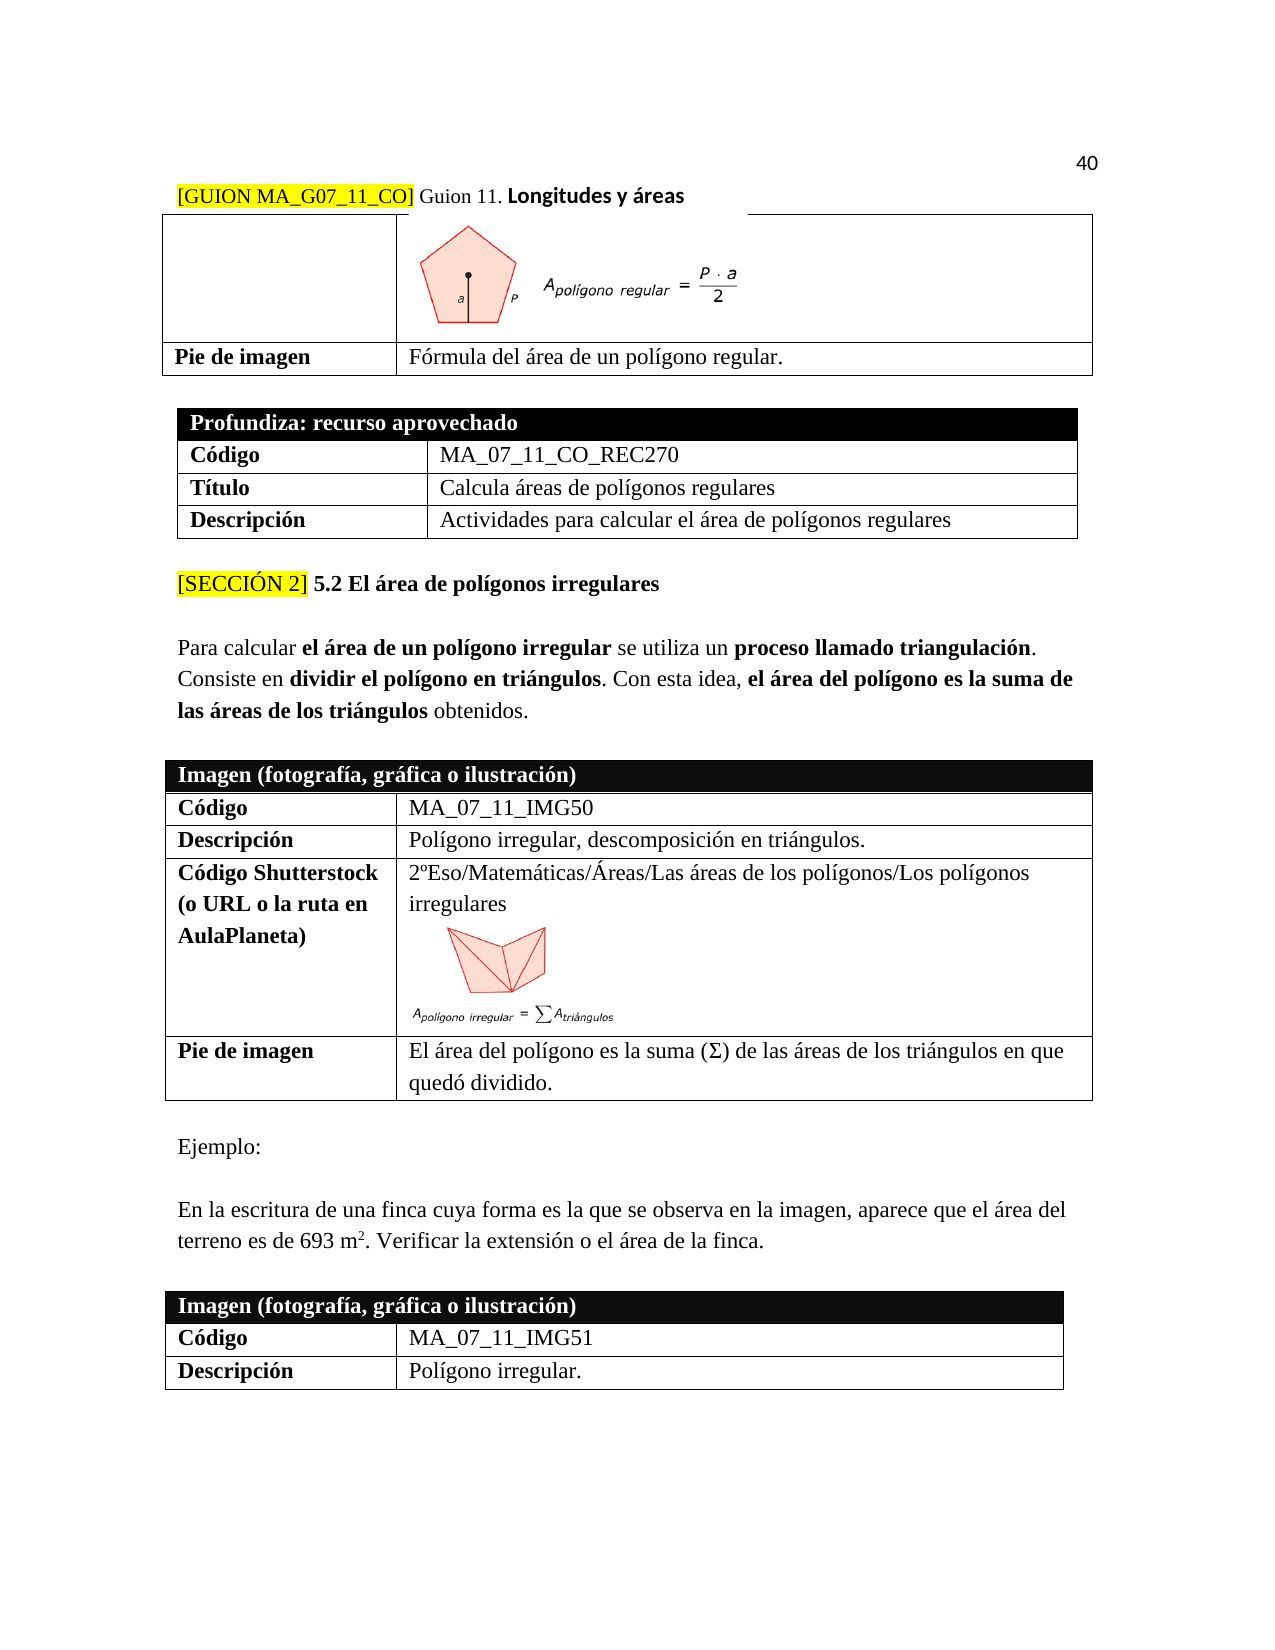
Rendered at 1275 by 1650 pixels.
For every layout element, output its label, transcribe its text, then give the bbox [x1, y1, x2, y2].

text En la escritura de una finca cuya forma es la que se observa en la imagen, aparece que el área del terreno es de 693 m2. Verificar la extensión o el área de la finca. [177, 1196, 1098, 1254]
table_header Imagen (fotografía, gráfica o ilustración) [166, 1292, 1063, 1323]
table_cell Descripción [178, 506, 427, 538]
table_cell MA_07_11_CO_REC270 [428, 441, 1077, 473]
text Ejemplo: [177, 1133, 1098, 1159]
table_cell Calcula áreas de polígonos regulares [428, 474, 1077, 505]
table_cell Código Shutterstock (o URL o la ruta en AulaPlaneta) [166, 859, 396, 1036]
table_cell Código [178, 441, 427, 473]
table_cell Descripción [166, 1357, 396, 1388]
table_cell Descripción [166, 826, 396, 858]
picture [408, 921, 617, 1031]
table_cell El área del polígono es la suma (Σ) de las áreas de los triángulos en que quedó dividido. [397, 1037, 1092, 1100]
table_cell MA_07_11_IMG51 [397, 1324, 1063, 1356]
table_header Imagen (fotografía, gráfica o ilustración) [166, 761, 1092, 792]
table_cell Código [166, 794, 396, 825]
table_cell Pie de imagen [163, 343, 396, 375]
table_cell Actividades para calcular el área de polígonos regulares [428, 506, 1077, 538]
picture [408, 214, 748, 337]
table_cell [163, 215, 396, 342]
text [SECCIÓN 2] 5.2 El área de polígonos irregulares [308, 571, 1098, 597]
table_cell 2ºEso/Matemáticas/Áreas/Las áreas de los polígonos/Los polígonos irregulares [397, 859, 1092, 1036]
table_cell Polígono irregular. [397, 1357, 1063, 1388]
table_cell Fórmula del área de un polígono regular. [397, 343, 1092, 375]
table_header Profundiza: recurso aprovechado [178, 409, 1077, 440]
table_cell Pie de imagen [166, 1037, 396, 1100]
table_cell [397, 215, 1092, 342]
table_cell MA_07_11_IMG50 [397, 794, 1092, 825]
table_cell Código [166, 1324, 396, 1356]
table_cell Título [178, 474, 427, 505]
table_cell Polígono irregular, descomposición en triángulos. [397, 826, 1092, 858]
text Para calcular el área de un polígono irregular se utiliza un proceso llamado triangulación. Consiste en dividir el polígono en triángulos. Con esta idea, el área del polígono es la suma de las áreas de los triángulos obtenidos. [177, 634, 1098, 723]
